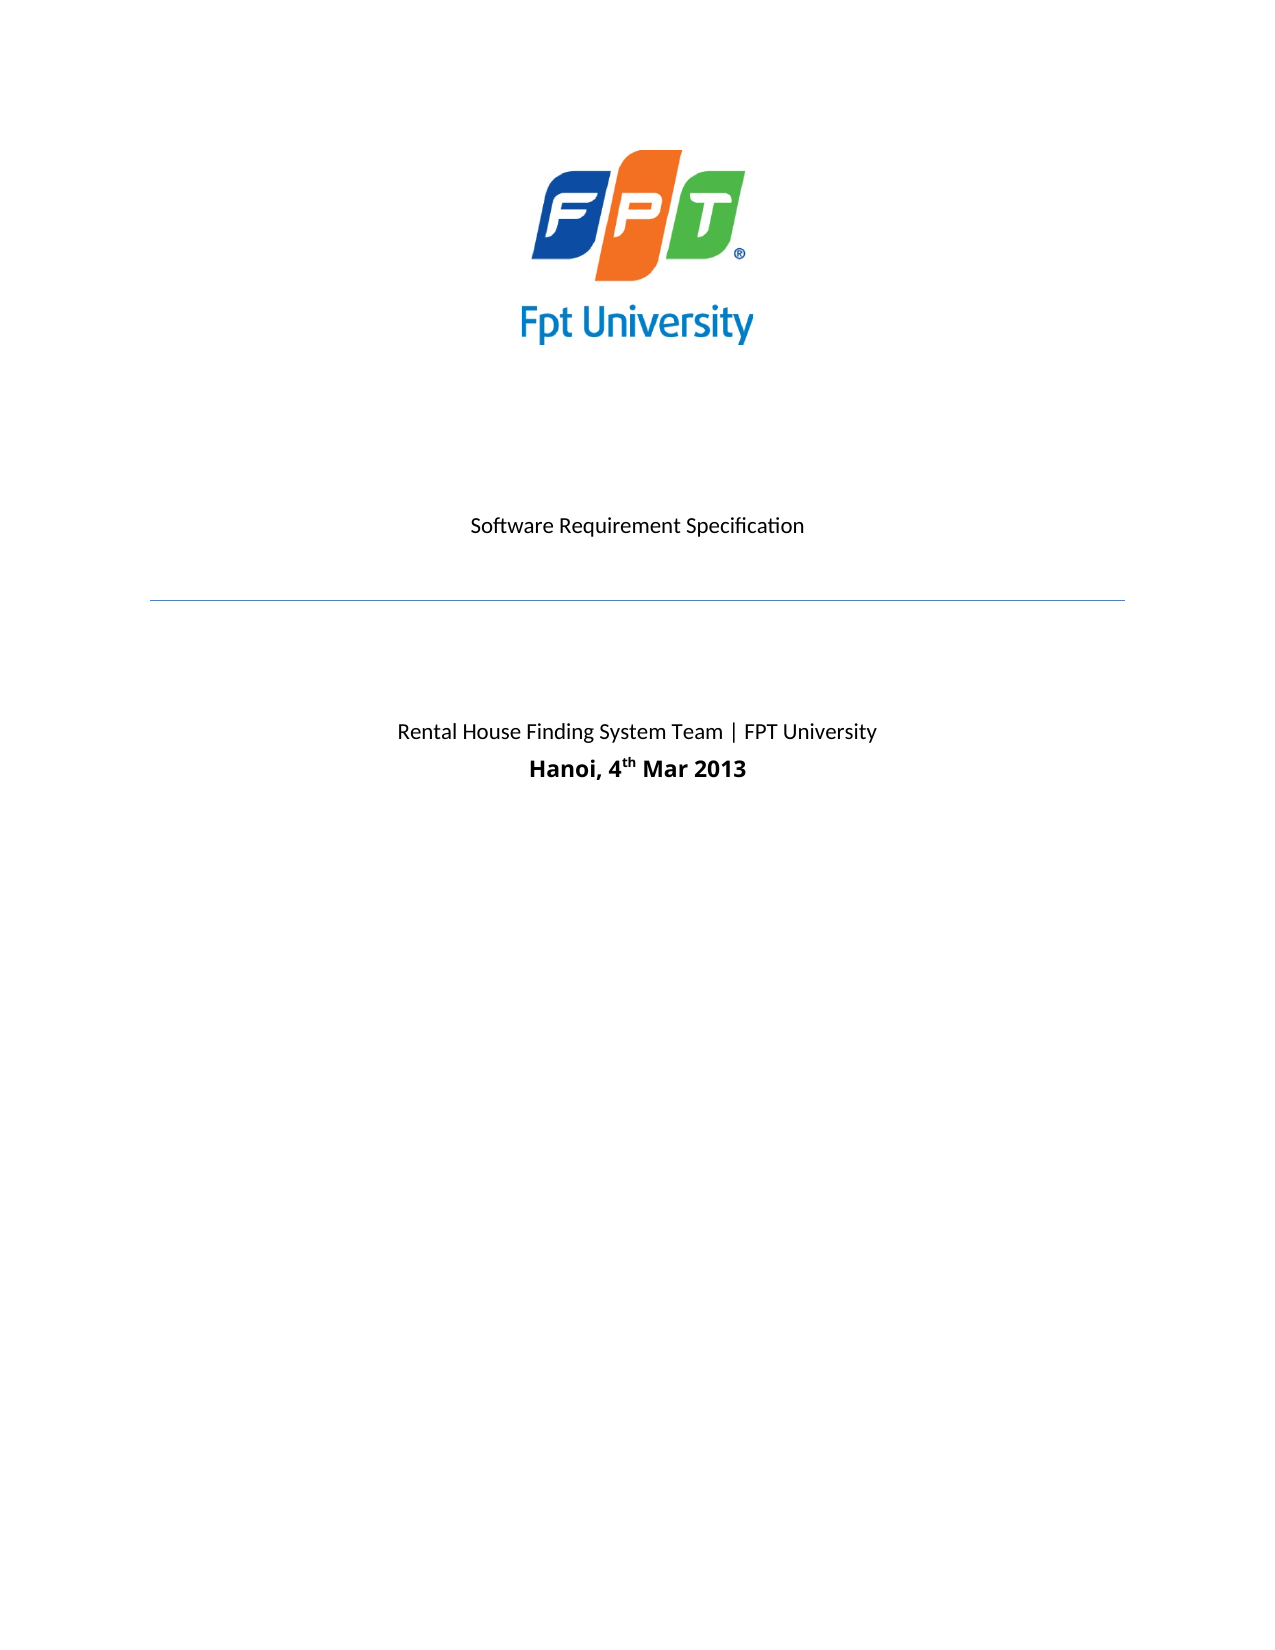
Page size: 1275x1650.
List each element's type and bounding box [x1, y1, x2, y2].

picture [521, 150, 754, 345]
